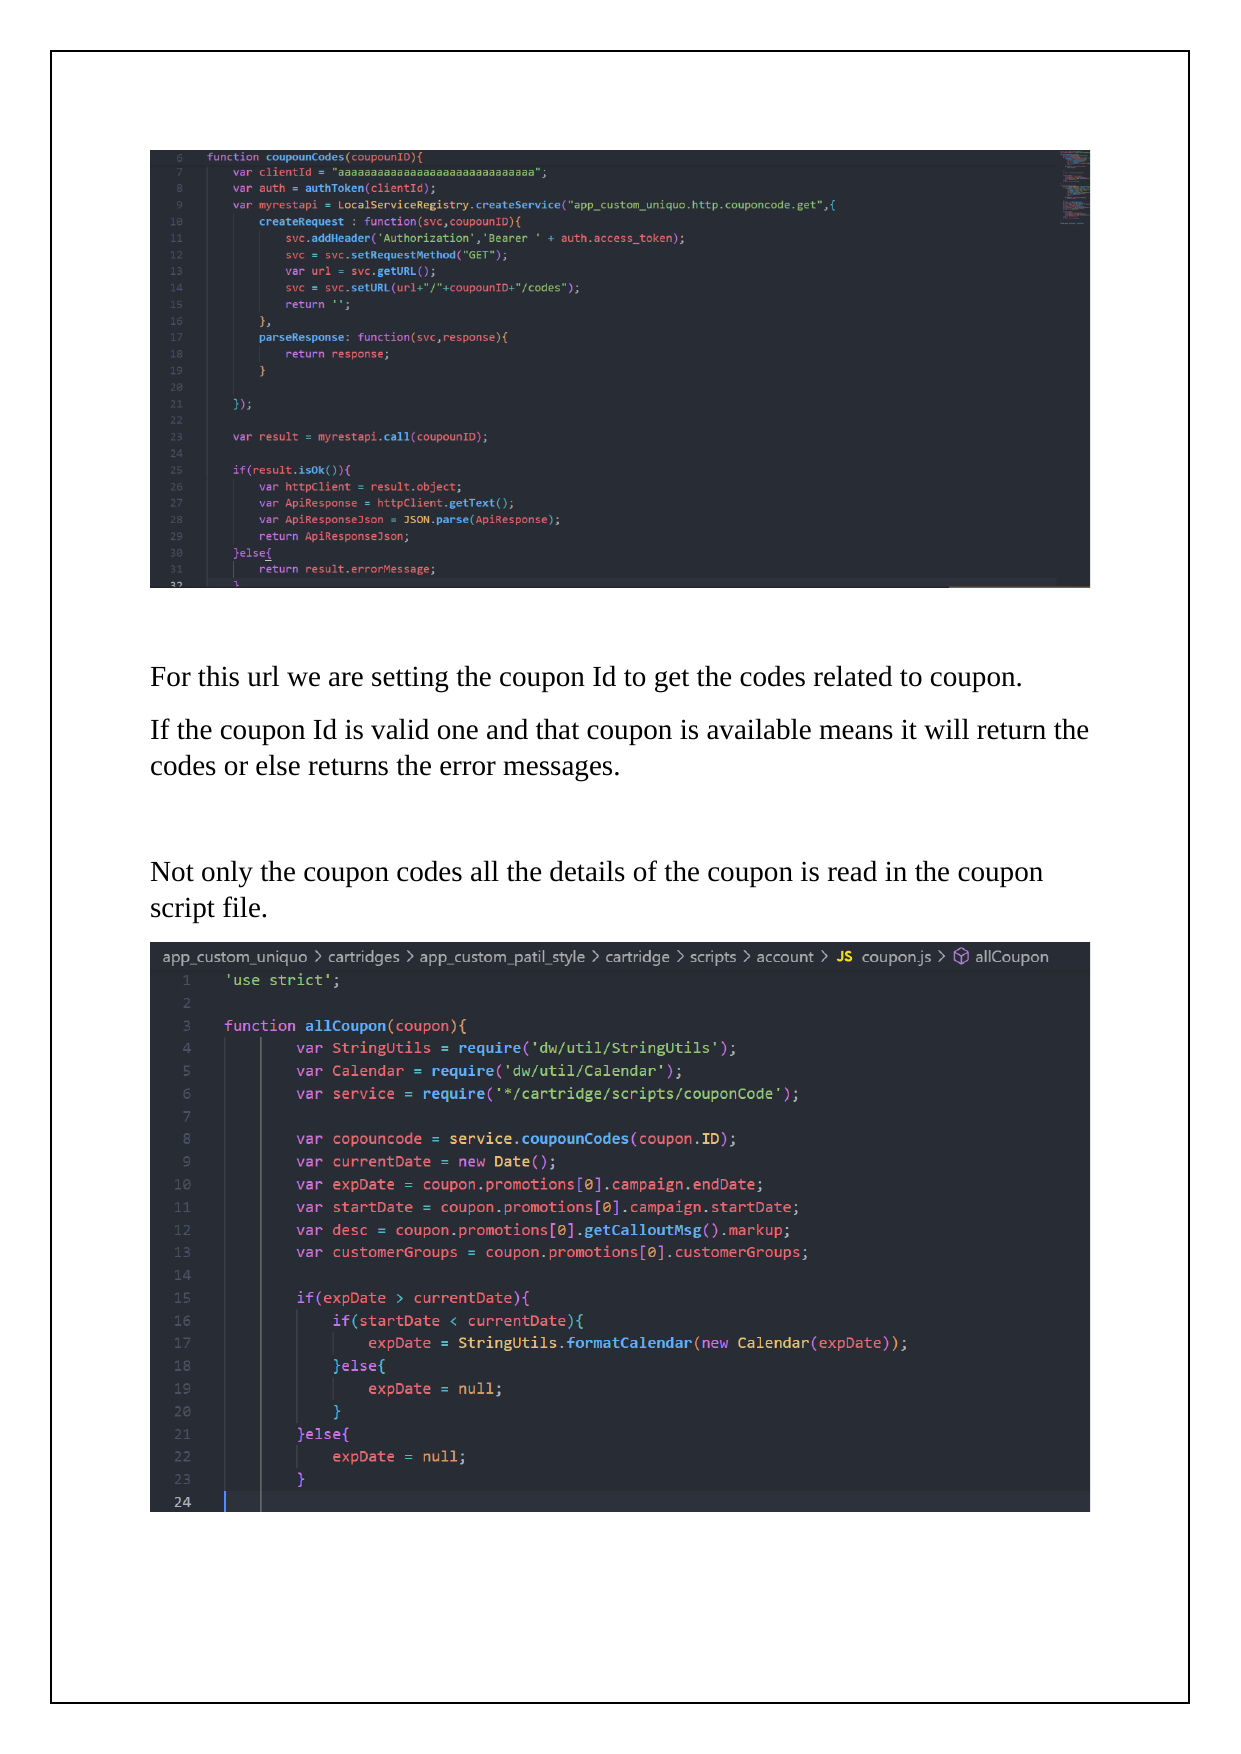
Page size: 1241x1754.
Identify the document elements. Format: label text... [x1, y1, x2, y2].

picture [150, 150, 1091, 588]
text For this url we are setting the coupon Id to get the codes related to coupon. [150, 659, 1090, 693]
picture [150, 942, 1091, 1512]
text Not only the coupon codes all the details of the coupon is read in the coupon script file. [150, 854, 1090, 923]
text If the coupon Id is valid one and that coupon is available means it will return the codes or else returns the error messages. [150, 712, 1090, 782]
